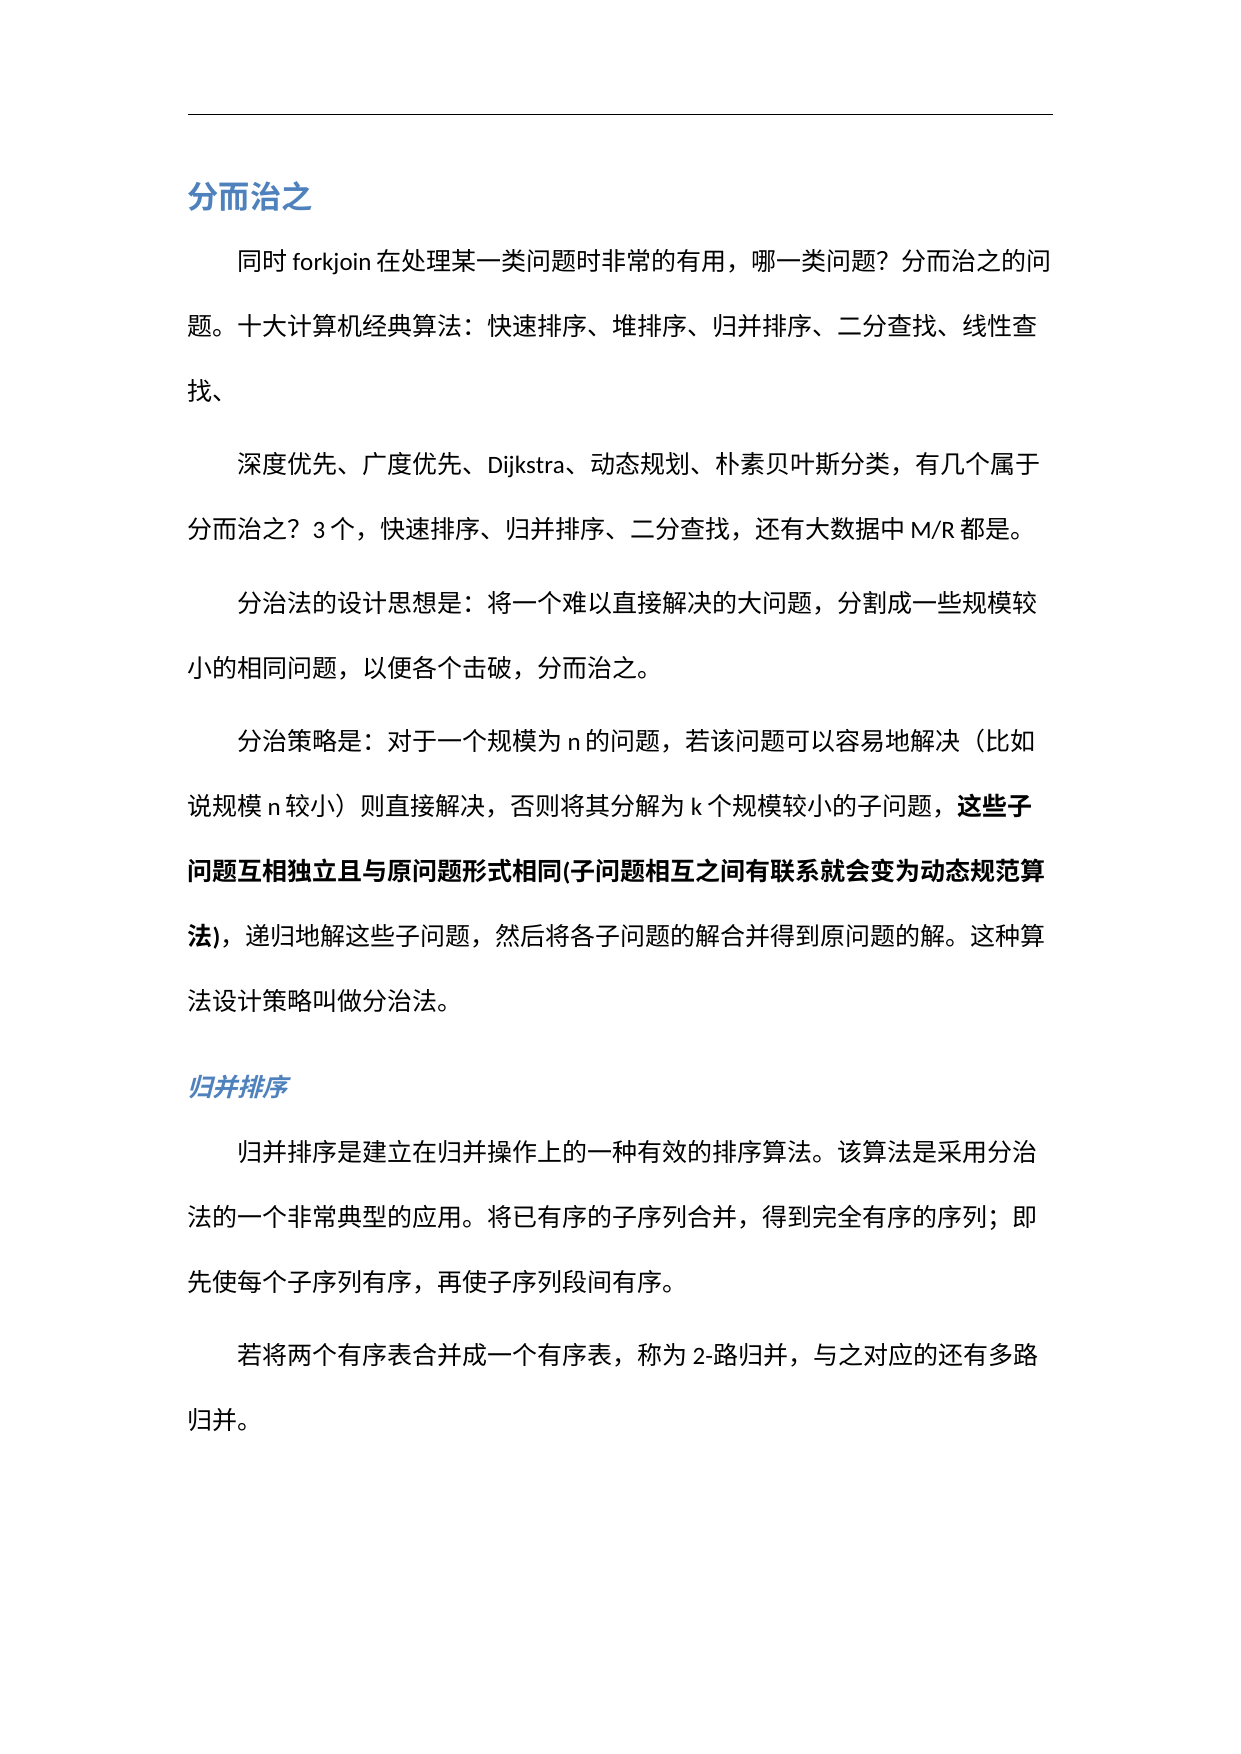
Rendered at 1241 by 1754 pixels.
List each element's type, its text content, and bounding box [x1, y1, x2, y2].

text 分治策略是：对于一个规模为n的问题，若该问题可以容易地解决（比如说规模n较小）则直接解决，否则将其分解为k个规模较小的子问题，这些子问题互相独立且与原问题形式相同(子问题相互之间有联系就会变为动态规范算法)，递归地解这些子问题，然后将各子问题的解合并得到原问题的解。这种算法设计策略叫做分治法。 [187, 707, 1053, 1032]
text 同时forkjoin在处理某一类问题时非常的有用，哪一类问题？分而治之的问题。十大计算机经典算法：快速排序、堆排序、归并排序、二分查找、线性查找、 [187, 227, 1053, 422]
text 归并排序是建立在归并操作上的一种有效的排序算法。该算法是采用分治法的一个非常典型的应用。将已有序的子序列合并，得到完全有序的序列；即先使每个子序列有序，再使子序列段间有序。 [187, 1118, 1053, 1313]
subtitle 归并排序 [187, 1053, 1053, 1118]
text 分治法的设计思想是：将一个难以直接解决的大问题，分割成一些规模较小的相同问题，以便各个击破，分而治之。 [187, 569, 1053, 699]
text 若将两个有序表合并成一个有序表，称为2-路归并，与之对应的还有多路归并。 [187, 1321, 1053, 1451]
subtitle 分而治之 [187, 162, 1053, 227]
text 深度优先、广度优先、Dijkstra、动态规划、朴素贝叶斯分类，有几个属于分而治之？3个，快速排序、归并排序、二分查找，还有大数据中M/R都是。 [187, 430, 1053, 560]
